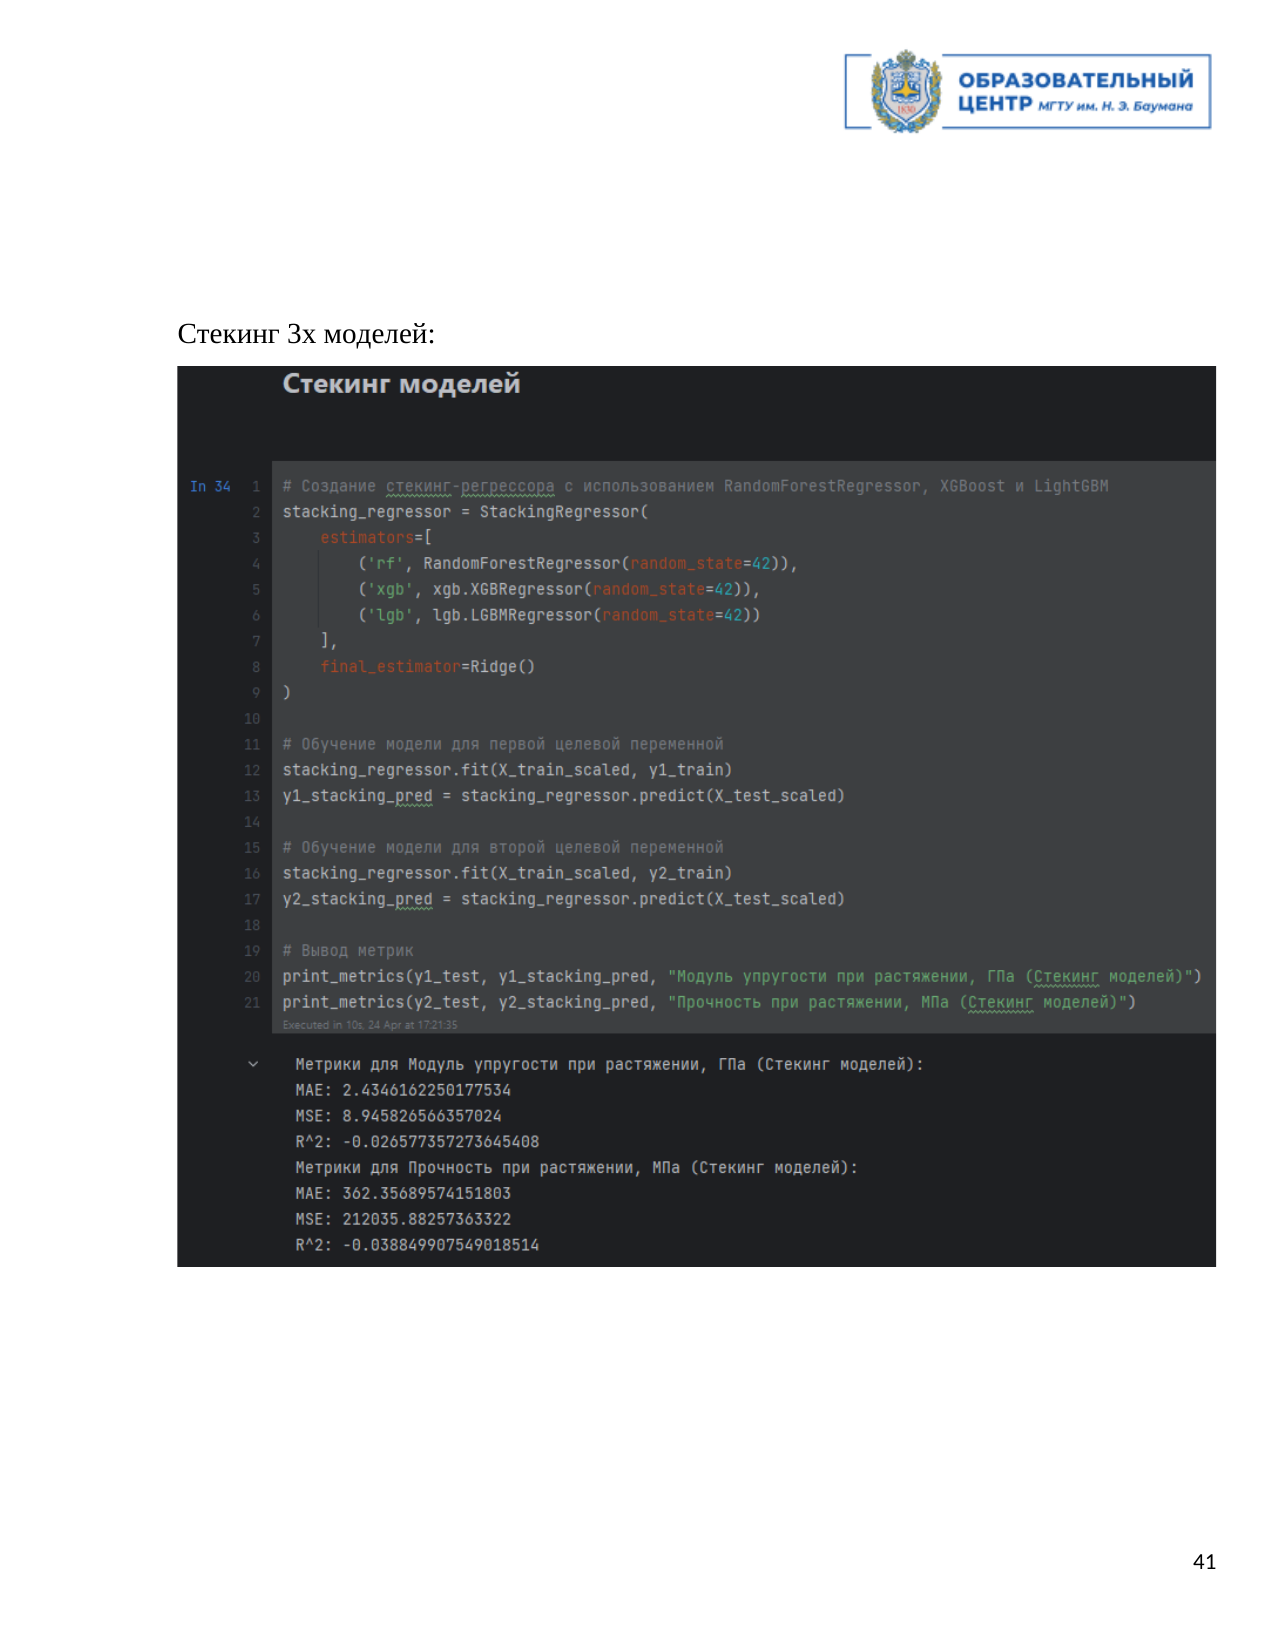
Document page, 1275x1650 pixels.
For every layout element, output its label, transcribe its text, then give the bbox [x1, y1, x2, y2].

picture [814, 26, 1262, 149]
text Стекинг 3х моделей: [177, 316, 1216, 349]
picture [177, 366, 1217, 1267]
